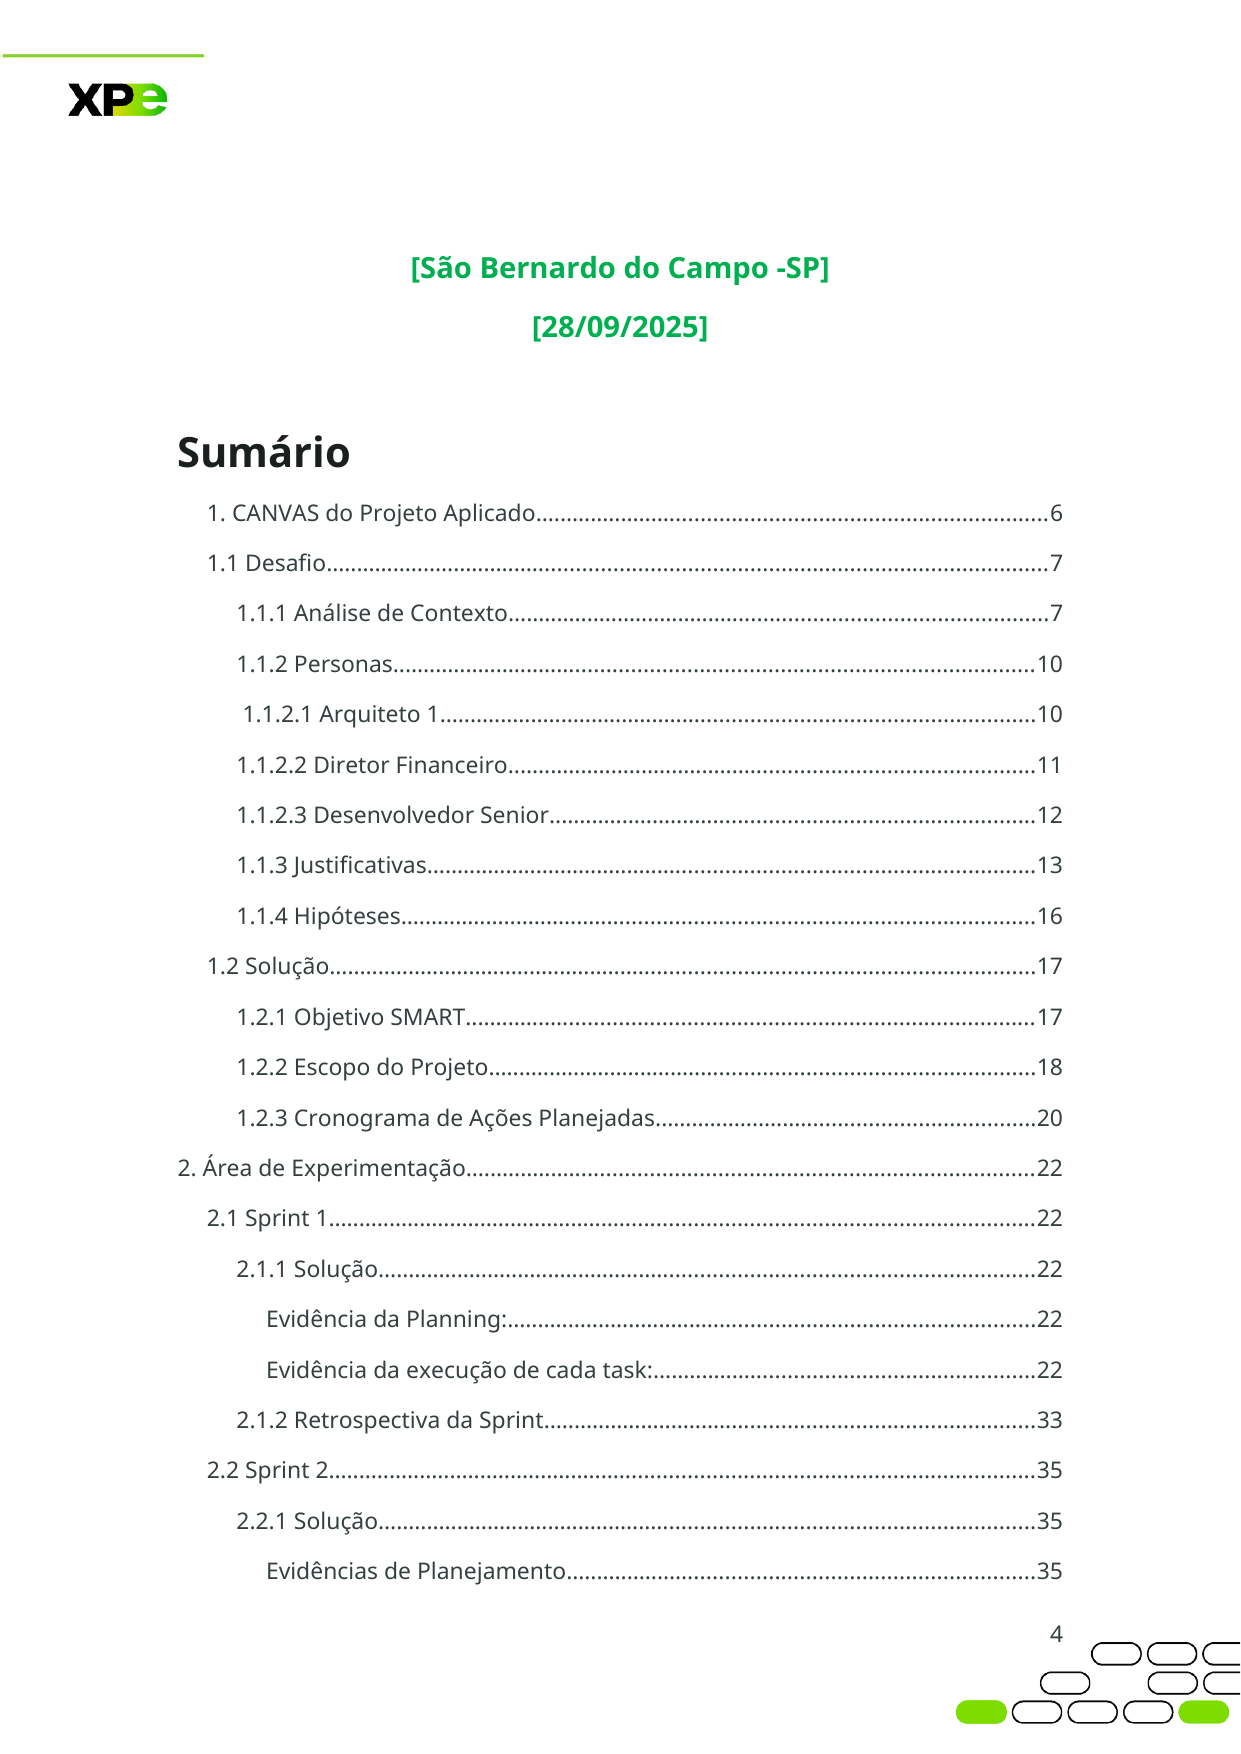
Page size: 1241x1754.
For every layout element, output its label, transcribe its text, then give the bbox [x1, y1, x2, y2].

text Sumário [177, 423, 1063, 479]
text [São Bernardo do Campo -SP] [28/09/2025] [177, 148, 1063, 346]
picture [955, 1642, 1241, 1724]
picture [2, 51, 205, 148]
